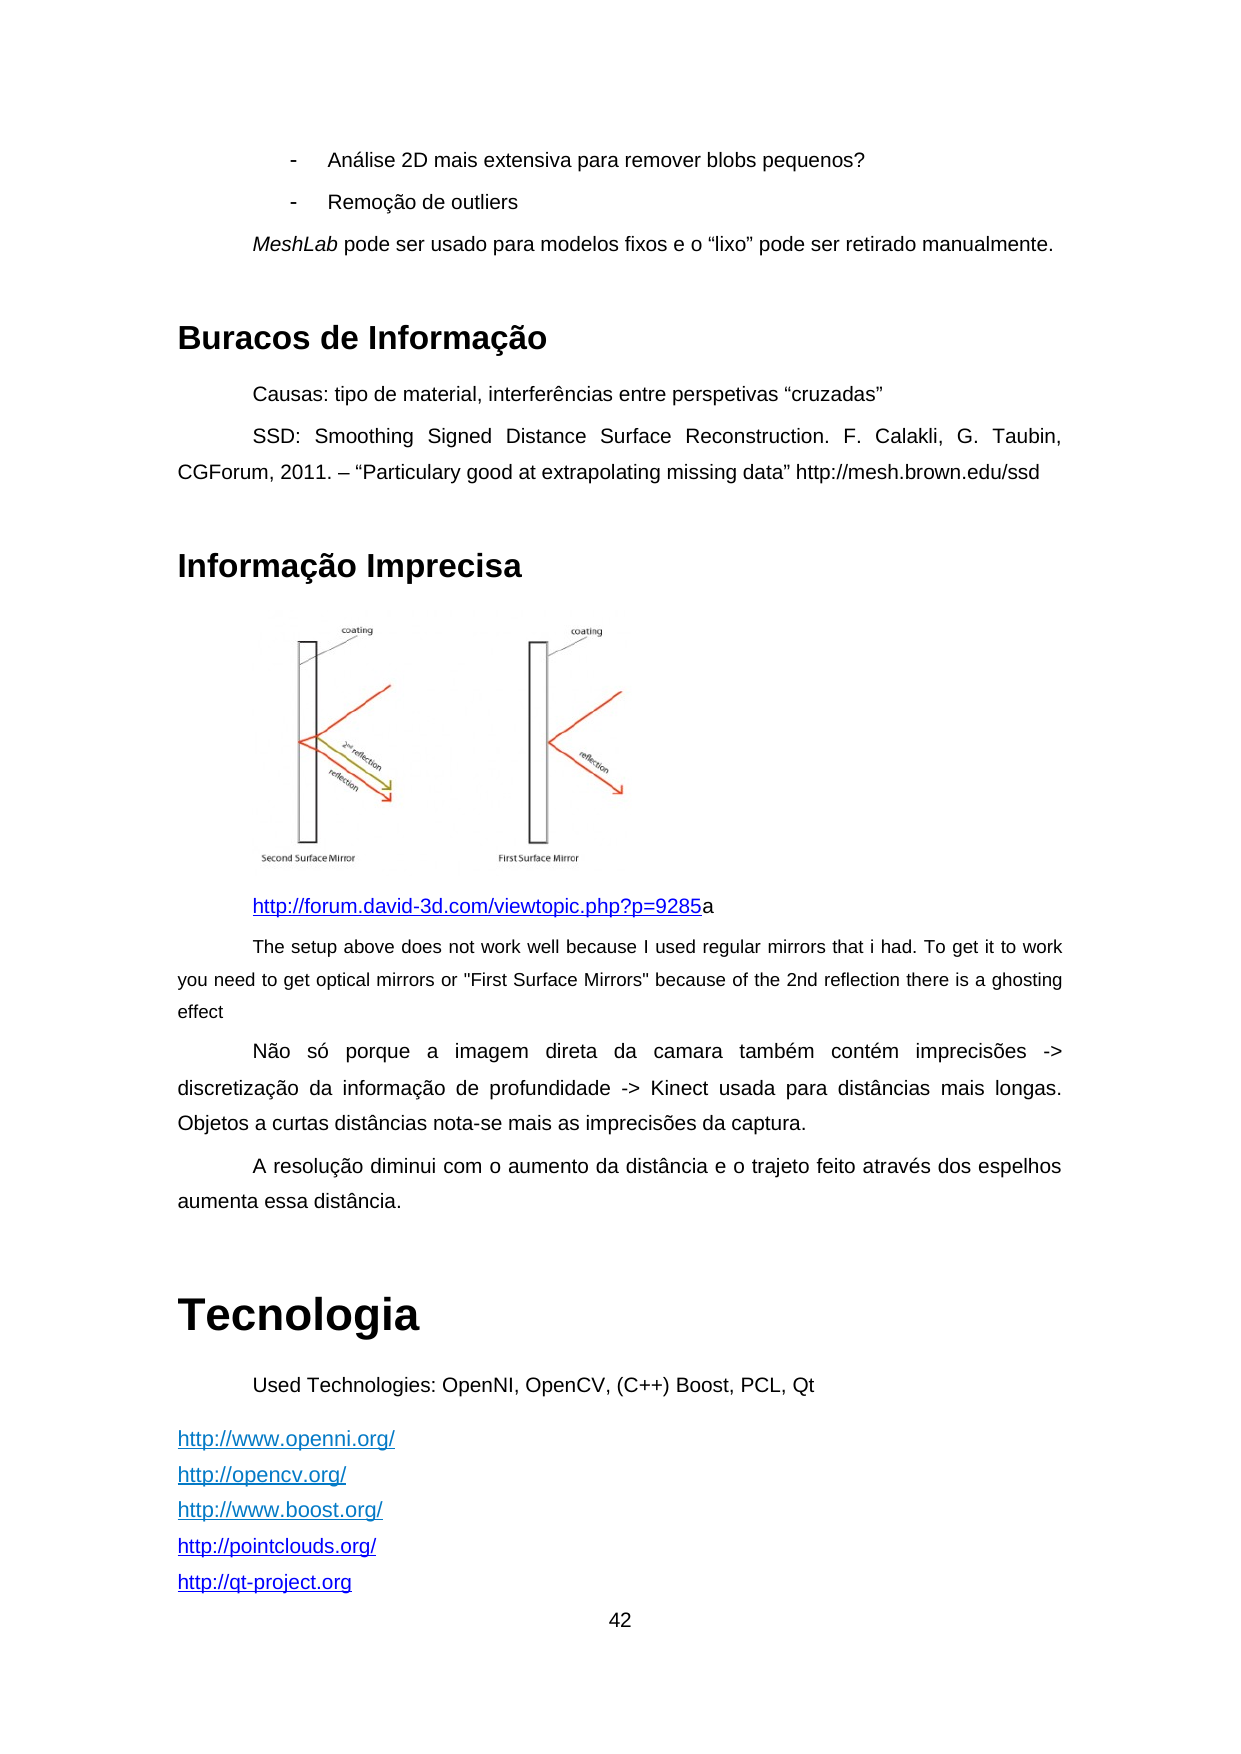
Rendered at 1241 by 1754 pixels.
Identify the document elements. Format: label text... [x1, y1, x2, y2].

text Tecnologia [177, 1288, 1063, 1341]
text http://qt-project.org [177, 1558, 1063, 1594]
text Buracos de Informação [177, 318, 1063, 357]
text SSD: Smoothing Signed Distance Surface Reconstruction. F. Calakli, G. Taubin, CGForum, 2011. – “Particulary good at extrapolating missing data” http://mesh.brown.edu/ssd [177, 424, 1063, 484]
text Não só porque a imagem direta da camara também contém imprecisões -> discretização da informação de profundidade -> Kinect usada para distâncias mais longas. Objetos a curtas distâncias nota-se mais as imprecisões da captura. [177, 1039, 1063, 1135]
picture [252, 610, 632, 876]
text http://forum.david-3d.com/viewtopic.php?p=9285a [177, 894, 1063, 918]
text MeshLab pode ser usado para modelos fixos e o “lixo” pode ser retirado manualmente. [177, 232, 1063, 256]
text Causas: tipo de material, interferências entre perspetivas “cruzadas” [177, 382, 1063, 406]
list Análise 2D mais extensiva para remover blobs pequenos? [290, 148, 1063, 172]
text http://opencv.org/ [177, 1451, 1063, 1487]
list Remoção de outliers [290, 190, 1063, 214]
text Informação Imprecisa [177, 546, 1063, 584]
text A resolução diminui com o aumento da distância e o trajeto feito através dos espelhos aumenta essa distância. [177, 1153, 1063, 1213]
text http://www.boost.org/ [177, 1487, 1063, 1522]
text The setup above does not work well because I used regular mirrors that i had. To get it to work you need to get optical mirrors or "First Surface Mirrors" because of the 2nd reflection there is a ghosting effect [177, 936, 1063, 1022]
text http://pointclouds.org/ [177, 1522, 1063, 1558]
text http://www.openni.org/ [177, 1415, 1063, 1451]
text Used Technologies: OpenNI, OpenCV, (C++) Boost, PCL, Qt [177, 1373, 1063, 1397]
